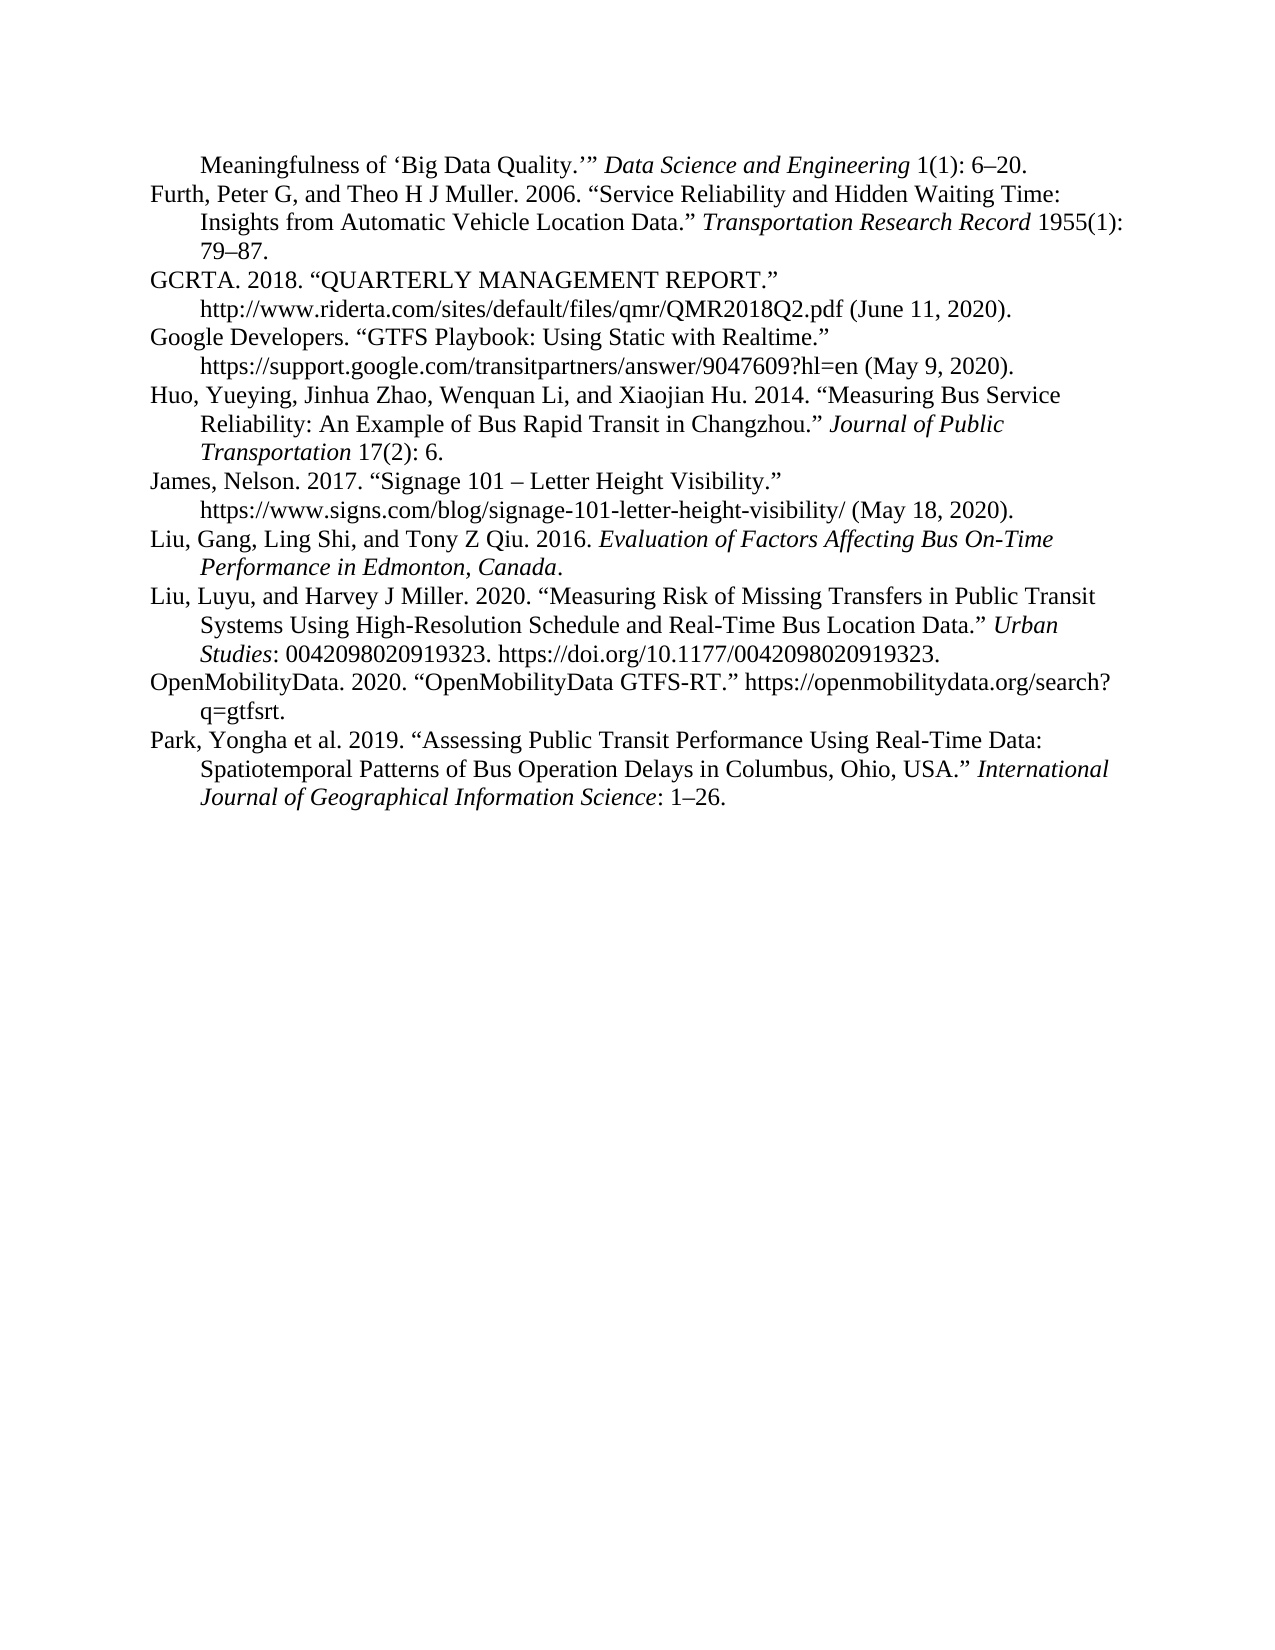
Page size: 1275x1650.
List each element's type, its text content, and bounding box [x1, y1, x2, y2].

text Google Developers. “GTFS Playbook: Using Static with Realtime.” https://support.google.com/transitpartners/answer/9047609?hl=en (May 9, 2020). [150, 322, 1125, 380]
text Huo, Yueying, Jinhua Zhao, Wenquan Li, and Xiaojian Hu. 2014. “Measuring Bus Service Reliability: An Example of Bus Rapid Transit in Changzhou.” Journal of Public Transportation 17(2): 6. [150, 380, 1125, 466]
text Liu, Luyu, and Harvey J Miller. 2020. “Measuring Risk of Missing Transfers in Public Transit Systems Using High-Resolution Schedule and Real-Time Bus Location Data.” Urban Studies: 0042098020919323. https://doi.org/10.1177/0042098020919323. [150, 581, 1125, 667]
text James, Nelson. 2017. “Signage 101 – Letter Height Visibility.” https://www.signs.com/blog/signage-101-letter-height-visibility/ (May 18, 2020). [150, 466, 1125, 524]
text Furth, Peter G, and Theo H J Muller. 2006. “Service Reliability and Hidden Waiting Time: Insights from Automatic Vehicle Location Data.” Transportation Research Record 1955(1): 79–87. [150, 179, 1125, 265]
text OpenMobilityData. 2020. “OpenMobilityData GTFS-RT.” https://openmobilitydata.org/search?q=gtfsrt. [150, 667, 1125, 725]
text Park, Yongha et al. 2019. “Assessing Public Transit Performance Using Real-Time Data: Spatiotemporal Patterns of Bus Operation Delays in Columbus, Ohio, USA.” International Journal of Geographical Information Science: 1–26. [150, 725, 1125, 811]
text Liu, Gang, Ling Shi, and Tony Z Qiu. 2016. Evaluation of Factors Affecting Bus On-Time Performance in Edmonton, Canada. [150, 524, 1125, 581]
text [150, 150, 1125, 179]
text GCRTA. 2018. “QUARTERLY MANAGEMENT REPORT.” http://www.riderta.com/sites/default/files/qmr/QMR2018Q2.pdf (June 11, 2020). [150, 265, 1125, 322]
